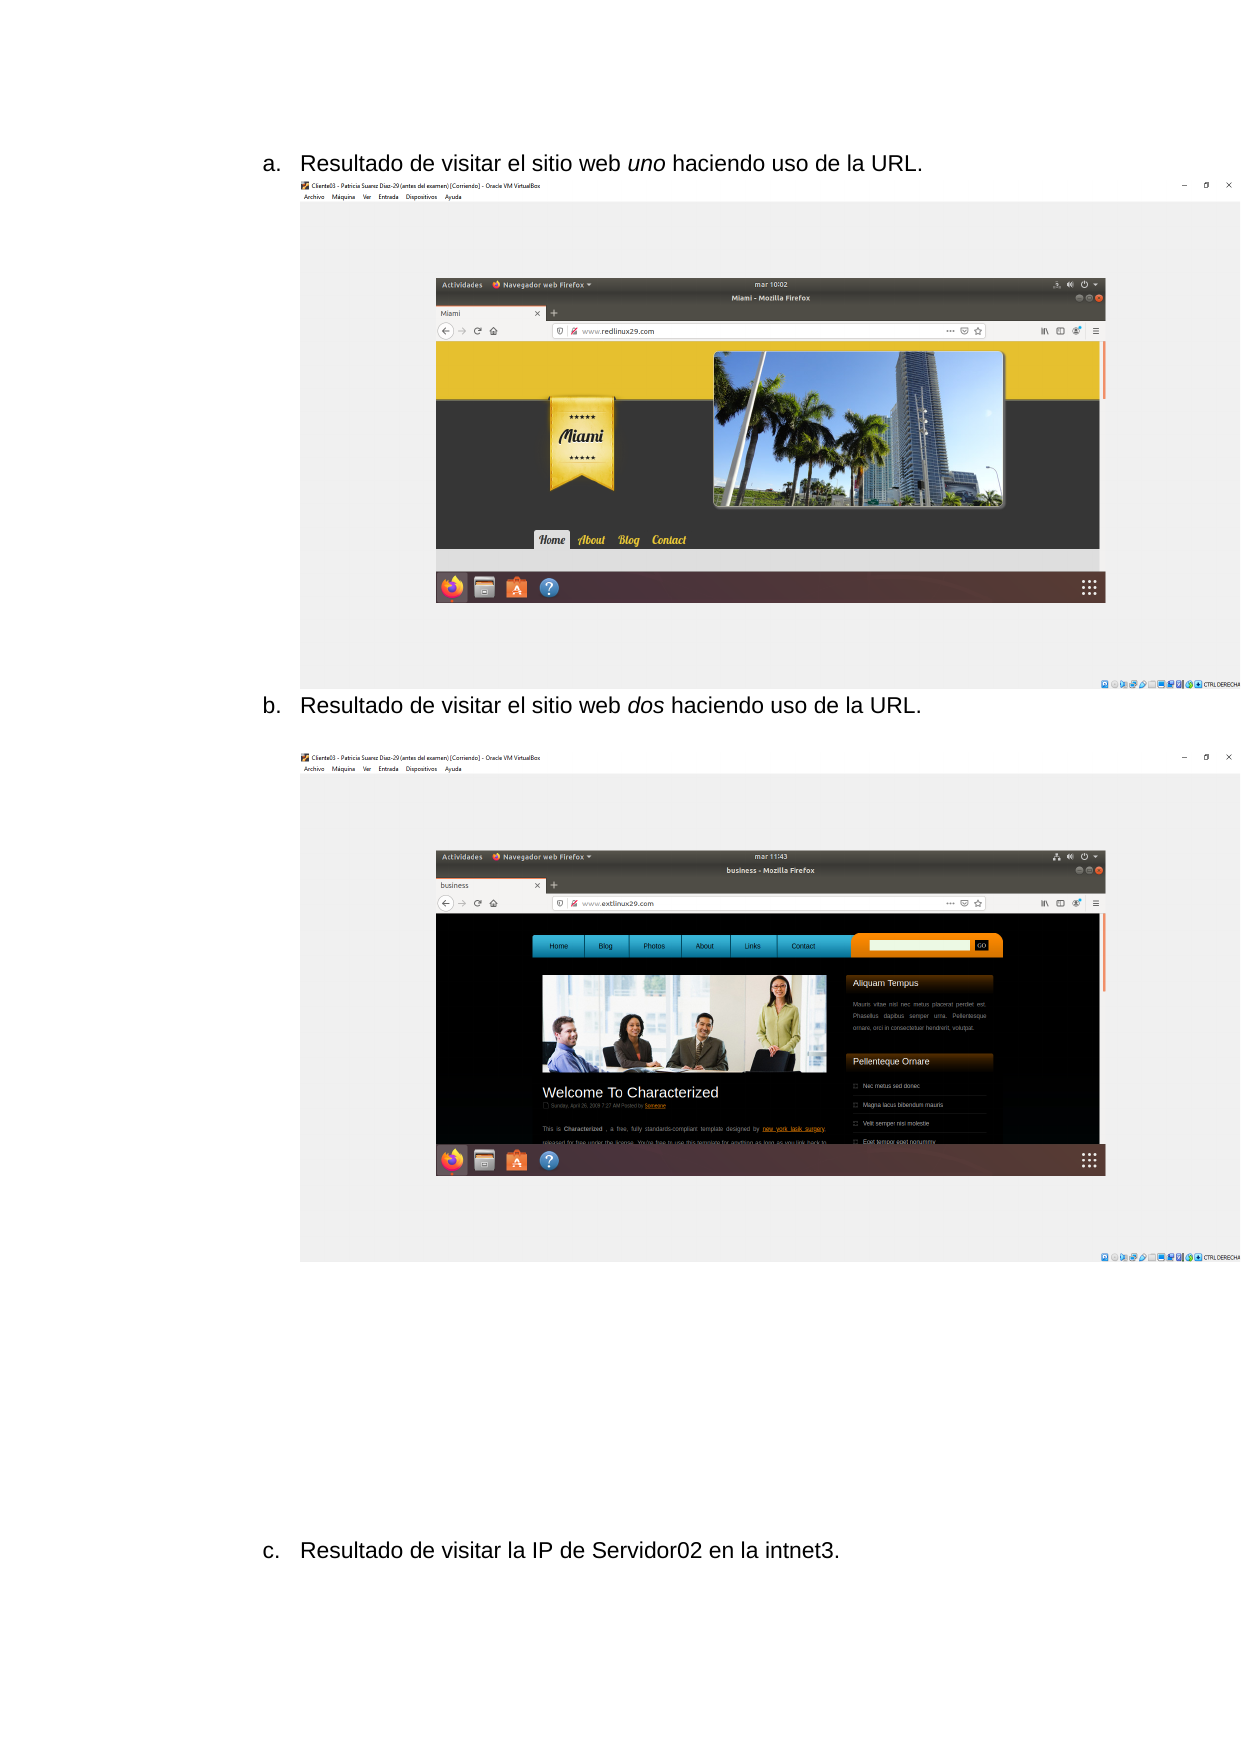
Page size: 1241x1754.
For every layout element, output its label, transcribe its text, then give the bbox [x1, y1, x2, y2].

list Resultado de visitar la IP de Servidor02 en la intnet3. [262, 1537, 1090, 1563]
list Resultado de visitar el sitio web uno haciendo uso de la URL. [262, 150, 1090, 176]
picture [300, 752, 1241, 1262]
picture [300, 180, 1241, 689]
list Resultado de visitar el sitio web dos haciendo uso de la URL. [262, 692, 1090, 719]
